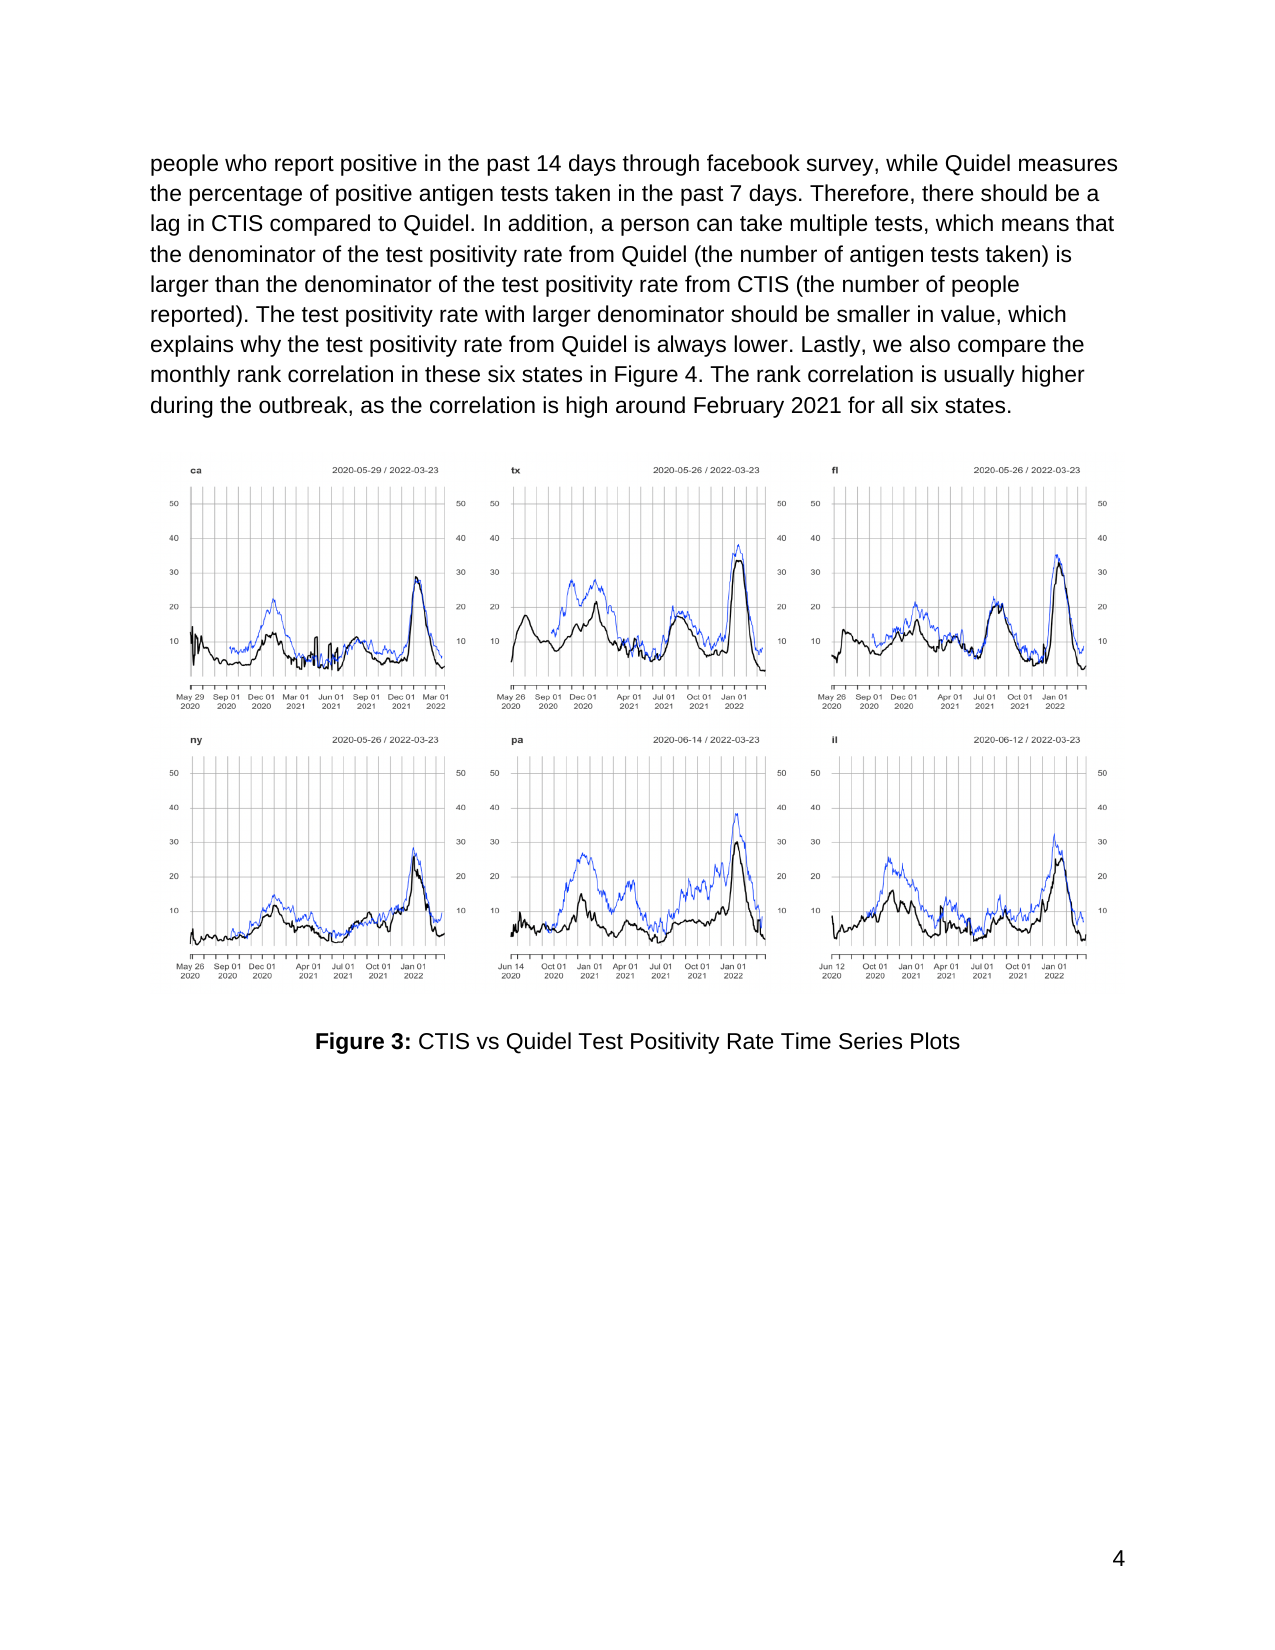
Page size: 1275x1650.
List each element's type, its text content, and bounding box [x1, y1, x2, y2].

text Figure 3: CTIS vs Quidel Test Positivity Rate Time Series Plots [150, 1028, 1125, 1054]
picture [150, 452, 1125, 994]
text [150, 150, 1125, 418]
